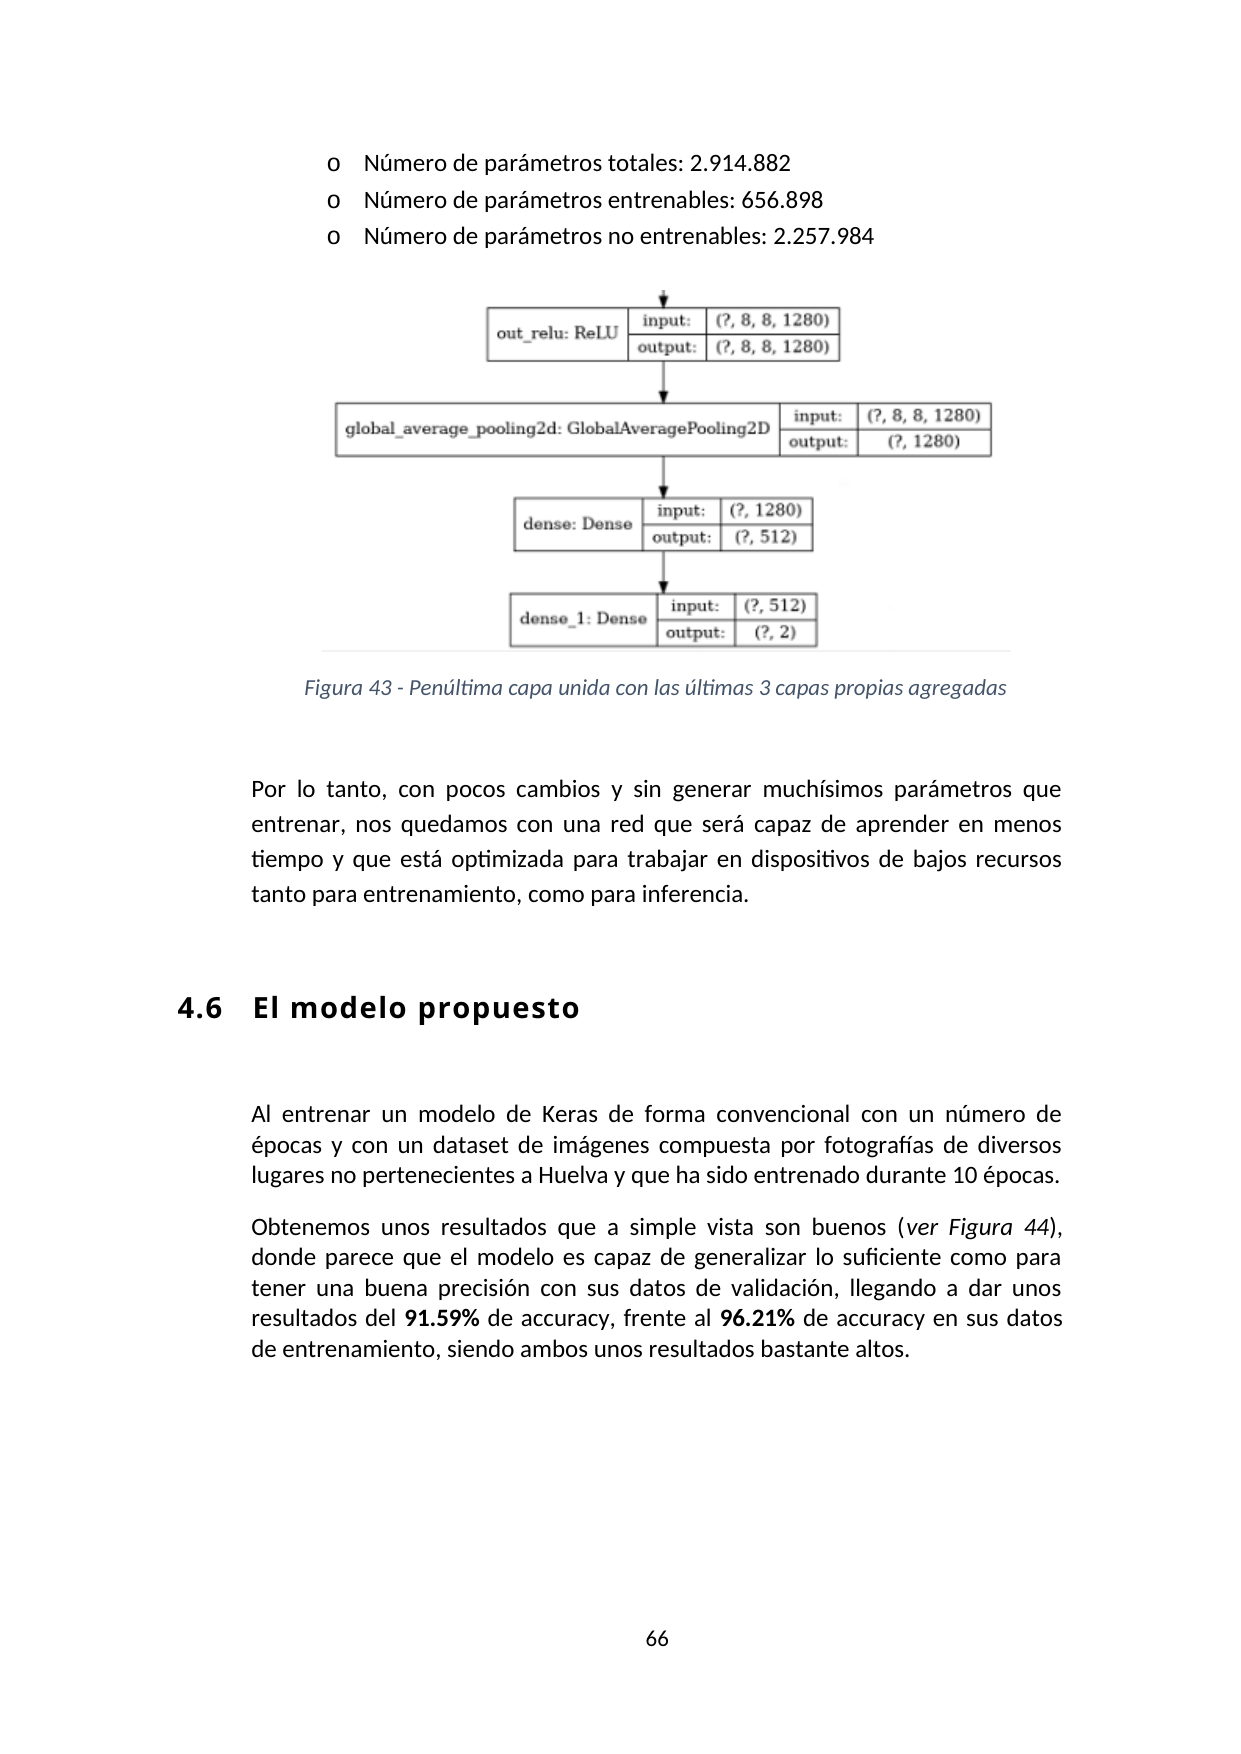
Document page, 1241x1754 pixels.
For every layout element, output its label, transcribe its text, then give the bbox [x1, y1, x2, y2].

text Al entrenar un modelo de Keras de forma convencional con un número de épocas y con un dataset de imágenes compuesta por fotografías de diversos lugares no pertenecientes a Huelva y que ha sido entrenado durante 10 épocas. [251, 1098, 1063, 1190]
picture [321, 290, 1011, 652]
text Obtenemos unos resultados que a simple vista son buenos (ver Figura 44), donde parece que el modelo es capaz de generalizar lo suficiente como para tener una buena precisión con sus datos de validación, llegando a dar unos resultados del 91.59% de accuracy, frente al 96.21% de accuracy en sus datos de entrenamiento, siendo ambos unos resultados bastante altos. [251, 1211, 1063, 1363]
list Número de parámetros no entrenables: 2.257.984 [326, 221, 1063, 252]
text El modelo propuesto [177, 987, 1063, 1027]
list Número de parámetros totales: 2.914.882 [326, 148, 1063, 179]
list Número de parámetros entrenables: 656.898 [326, 184, 1063, 216]
text Por lo tanto, con pocos cambios y sin generar muchísimos parámetros que entrenar, nos quedamos con una red que será capaz de aprender en menos tiempo y que está optimizada para trabajar en dispositivos de bajos recursos tanto para entrenamiento, como para inferencia. [251, 773, 1063, 908]
